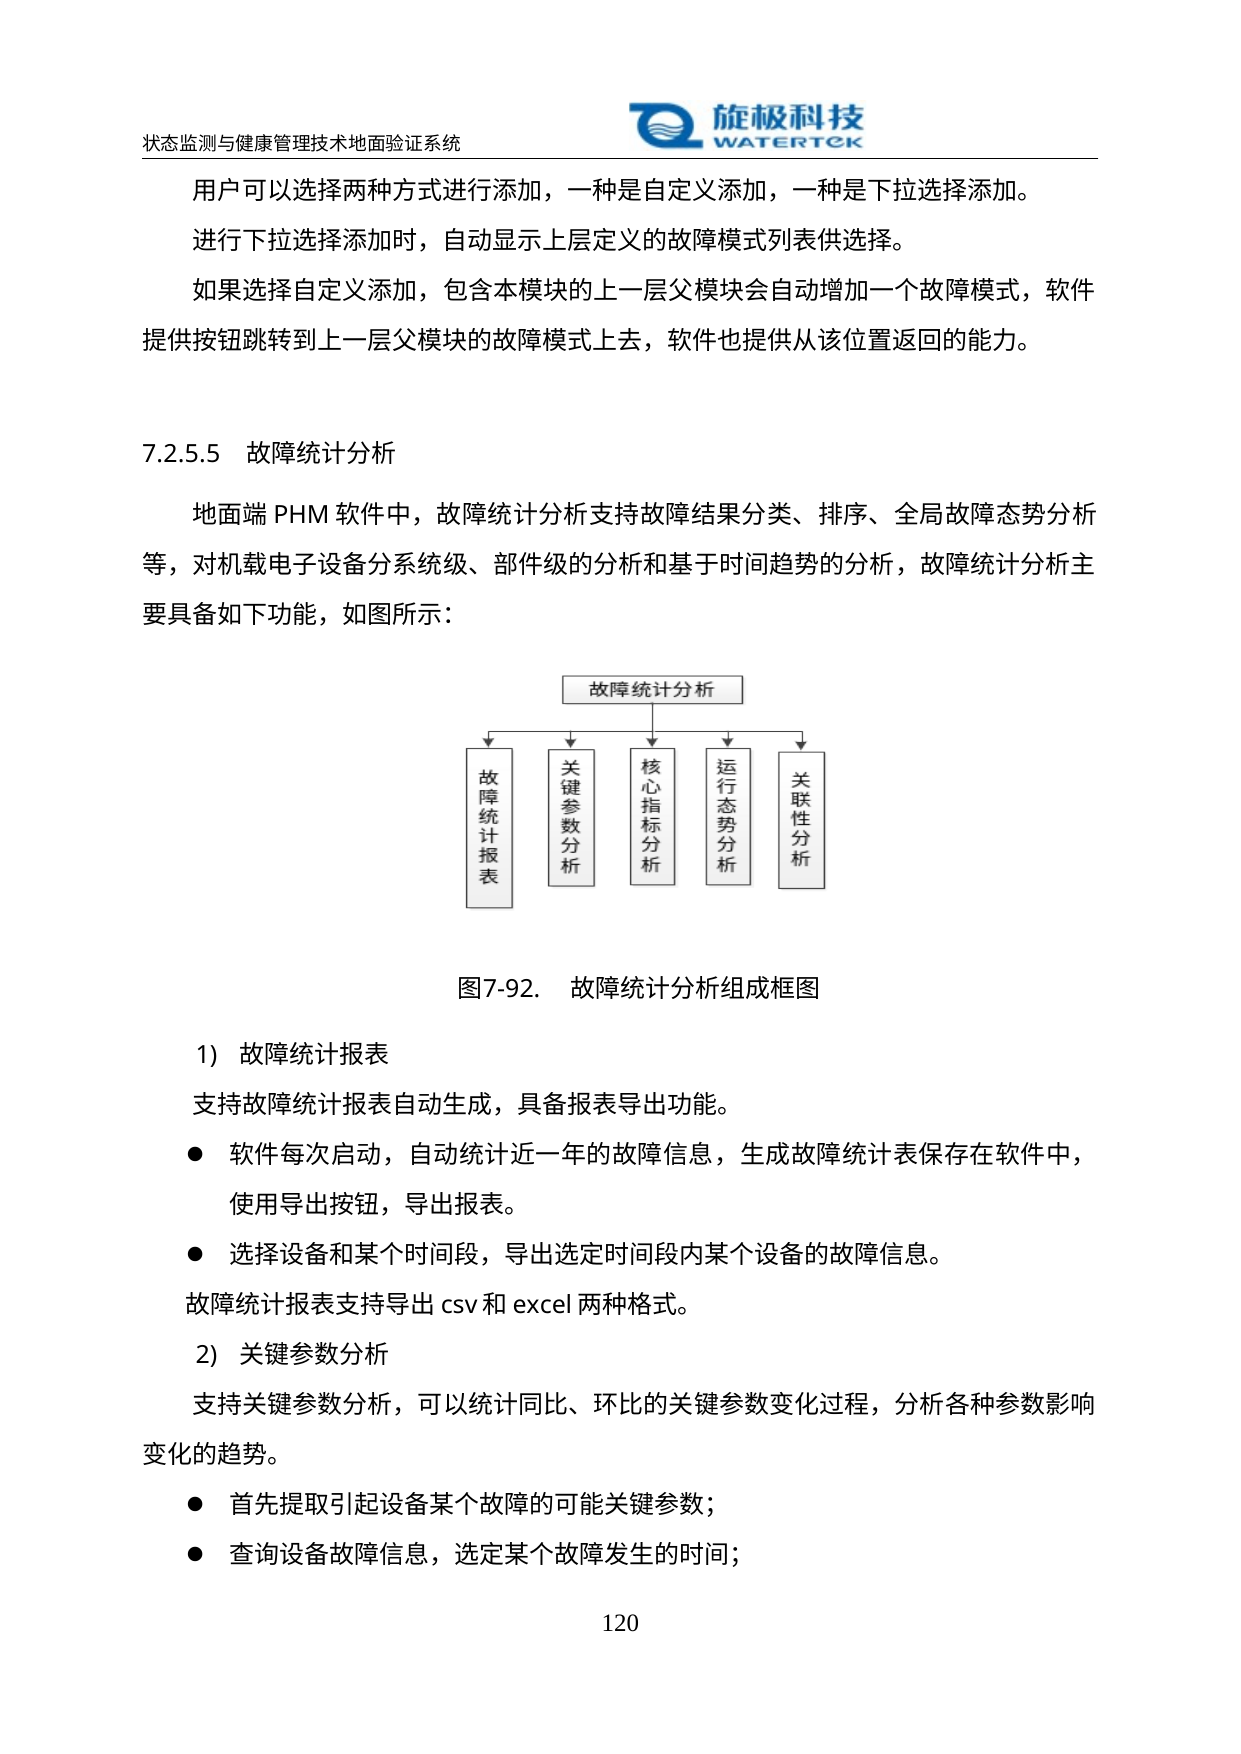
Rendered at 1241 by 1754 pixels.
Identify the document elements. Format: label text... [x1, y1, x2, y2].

list 故障统计报表 [195, 1034, 1098, 1071]
list 软件每次启动，自动统计近一年的故障信息，生成故障统计表保存在软件中，使用导出按钮，导出报表。 [186, 1134, 1098, 1221]
text 用户可以选择两种方式进行添加，一种是自定义添加，一种是下拉选择添加。 [142, 171, 1098, 207]
text 地面端PHM软件中，故障统计分析支持故障结果分类、排序、全局故障态势分析等，对机载电子设备分系统级、部件级的分析和基于时间趋势的分析，故障统计分析主要具备如下功能，如图所示： [142, 494, 1098, 631]
picture [628, 100, 867, 151]
list 关键参数分析 [195, 1334, 1098, 1371]
text 故障统计分析 [142, 417, 1098, 485]
text 支持关键参数分析，可以统计同比、环比的关键参数变化过程，分析各种参数影响变化的趋势。 [142, 1384, 1098, 1471]
list 选择设备和某个时间段，导出选定时间段内某个设备的故障信息。 [186, 1234, 1098, 1271]
list 查询设备故障信息，选定某个故障发生的时间； [186, 1534, 1098, 1571]
list 故障统计分析组成框图 [142, 953, 1098, 1021]
text 支持故障统计报表自动生成，具备报表导出功能。 [142, 1084, 1098, 1121]
text 进行下拉选择添加时，自动显示上层定义的故障模式列表供选择。 [142, 221, 1098, 257]
text 故障统计报表支持导出csv和excel两种格式。 [186, 1284, 1098, 1321]
list 首先提取引起设备某个故障的可能关键参数； [186, 1484, 1098, 1521]
text 如果选择自定义添加，包含本模块的上一层父模块会自动增加一个故障模式，软件提供按钮跳转到上一层父模块的故障模式上去，软件也提供从该位置返回的能力。 [142, 271, 1098, 357]
